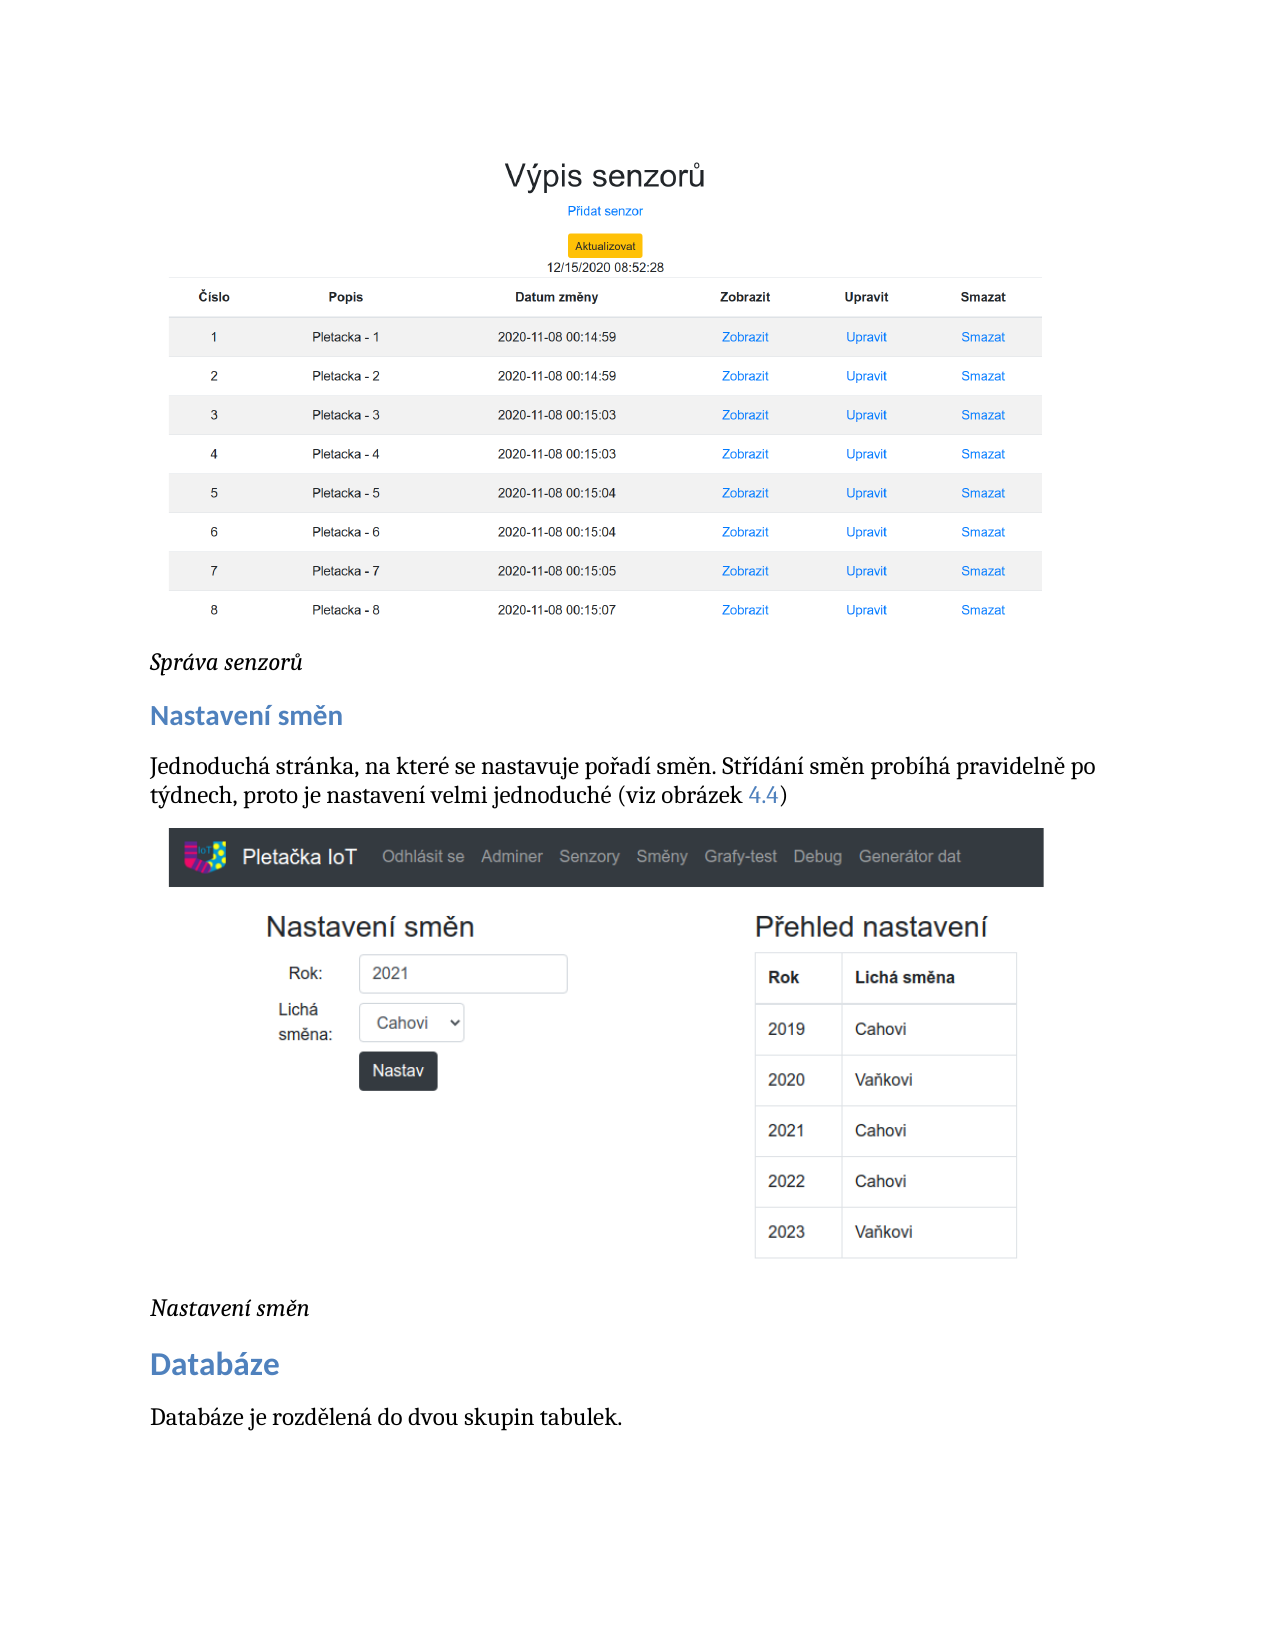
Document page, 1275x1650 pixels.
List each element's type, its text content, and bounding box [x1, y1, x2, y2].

text Jednoduchá stránka, na které se nastavuje pořadí směn. Střídání směn probíhá pravidelně po týdnech, proto je nastavení velmi jednoduché (viz obrázek 4.4) [150, 752, 1125, 809]
text Nastavení směn [150, 1294, 1125, 1322]
picture [168, 828, 1044, 1273]
picture [168, 150, 1044, 627]
text Správa senzorů [150, 648, 1125, 677]
text Databáze je rozdělená do dvou skupin tabulek. [150, 1403, 1125, 1431]
subtitle Databáze [150, 1343, 1125, 1384]
subtitle Nastavení směn [150, 697, 1125, 733]
